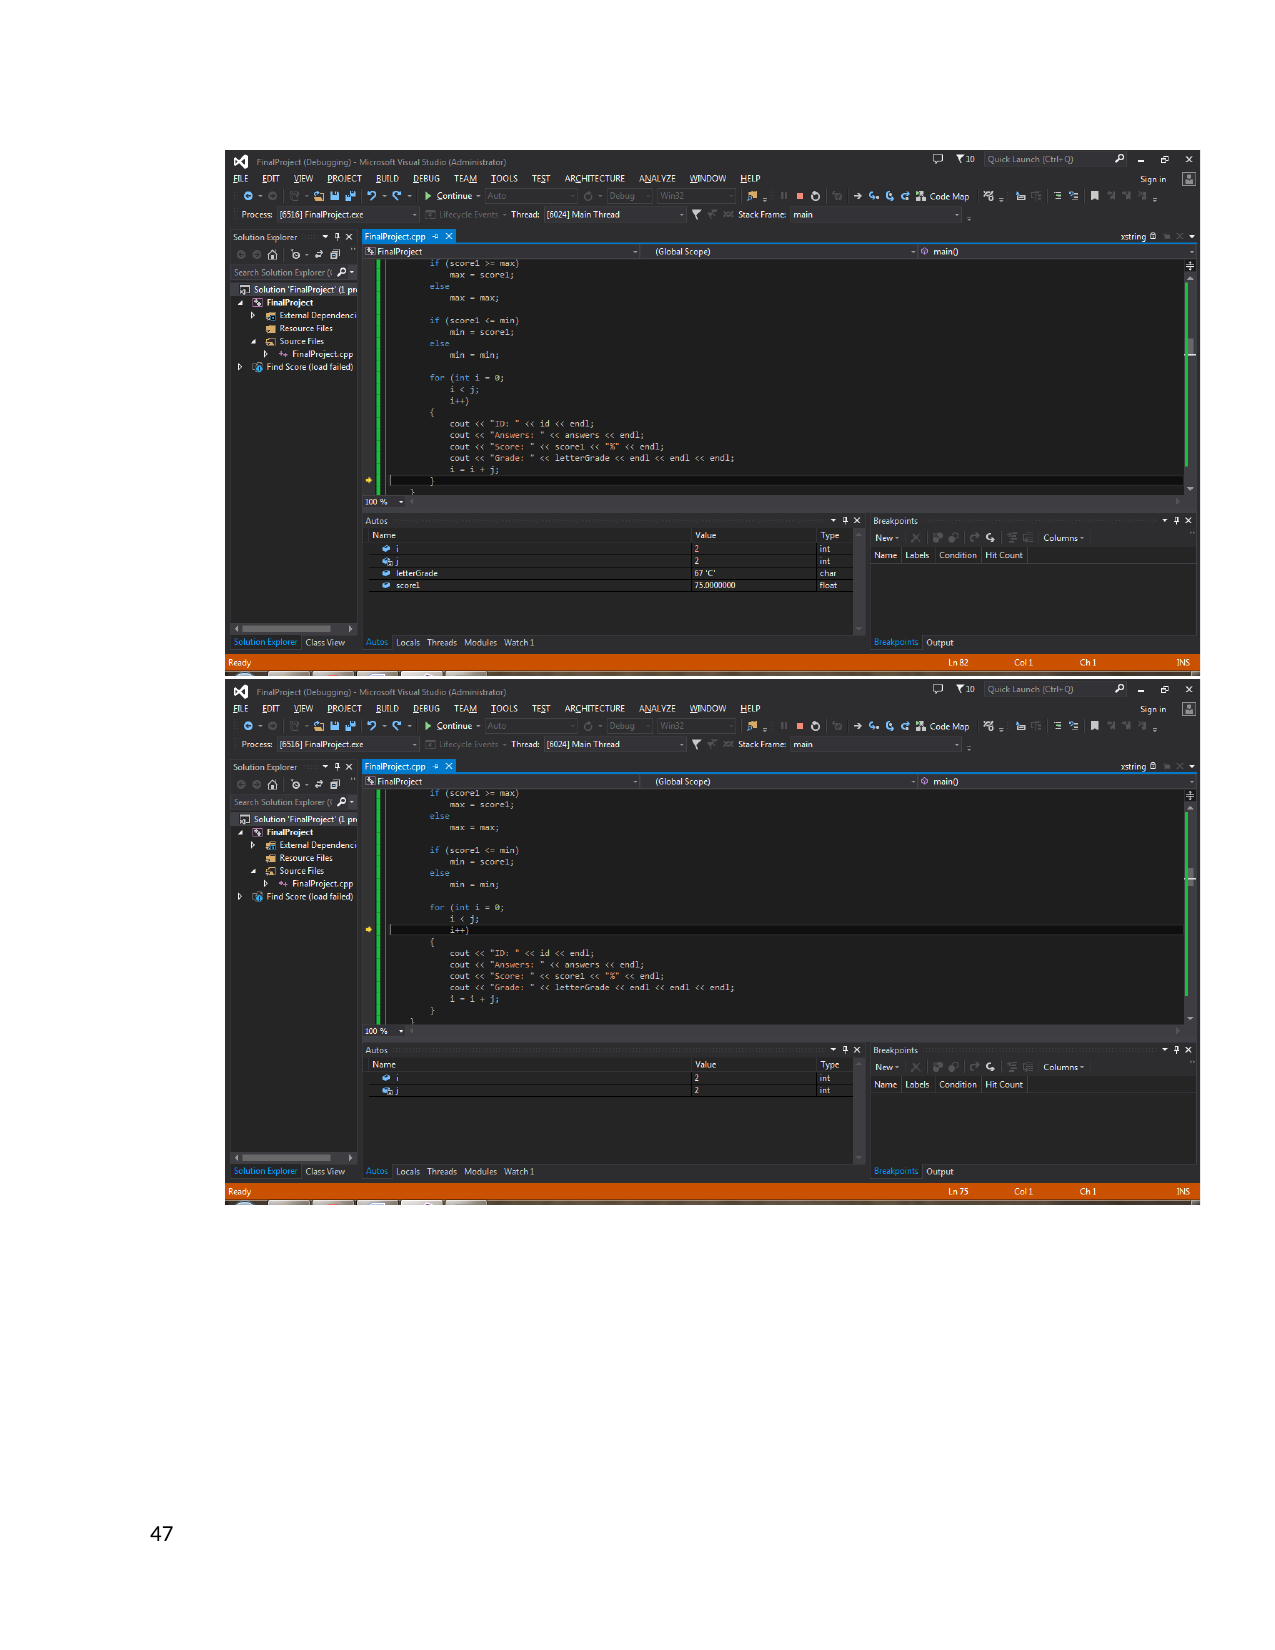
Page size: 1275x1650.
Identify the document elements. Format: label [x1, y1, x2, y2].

picture [225, 679, 1200, 1205]
picture [225, 150, 1200, 676]
